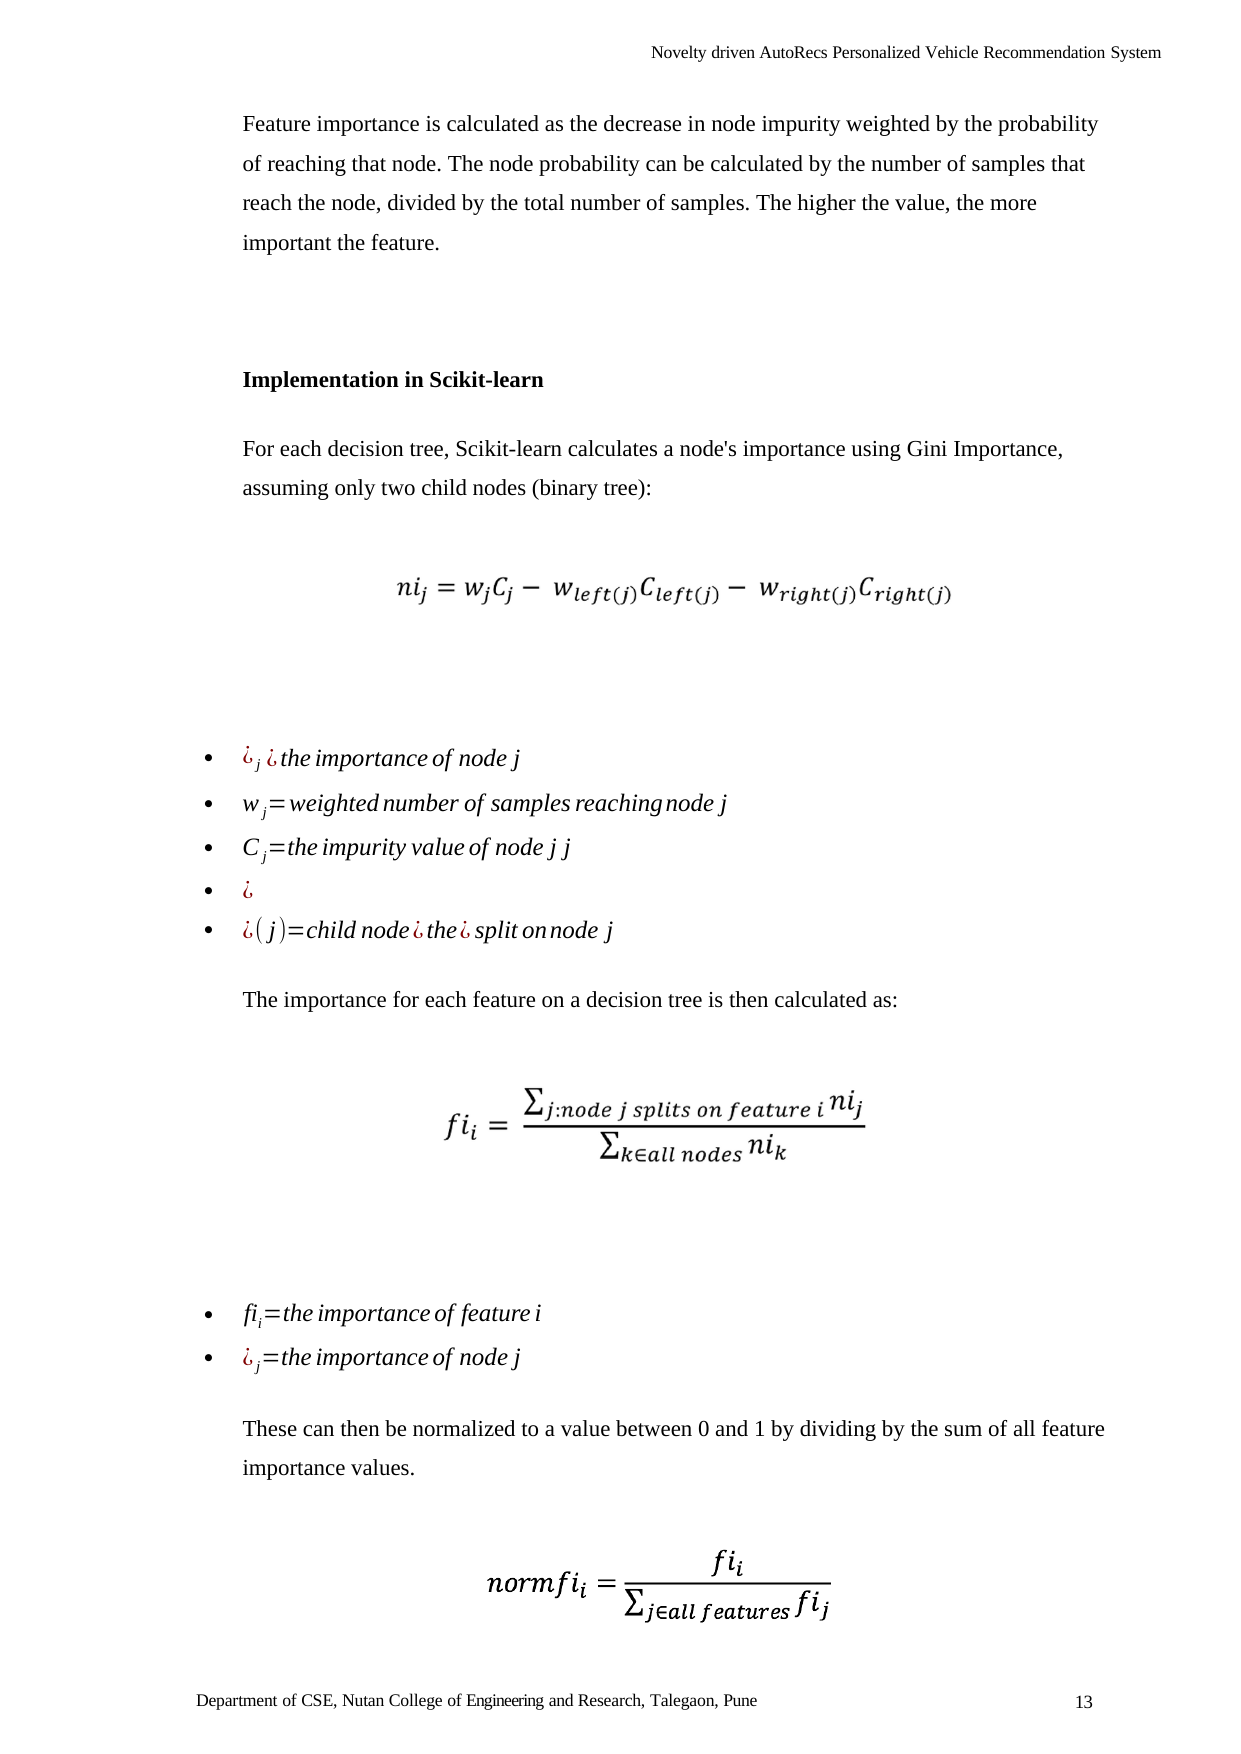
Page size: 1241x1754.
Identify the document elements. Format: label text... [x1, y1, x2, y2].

text For each decision tree, Scikit-learn calculates a node's importance using Gini Importance, assuming only two child nodes (binary tree): [242, 434, 1116, 500]
picture [336, 1523, 1022, 1640]
text Feature importance is calculated as the decrease in node impurity weighted by the probability of reaching that node. The node probability can be calculated by the number of samples that reach the node, divided by the total number of samples. The higher the value, the more important the feature. [242, 110, 1116, 255]
picture [373, 542, 985, 630]
list ​ [205, 742, 1116, 774]
picture [323, 1054, 1035, 1187]
text These can then be normalized to a value between 0 and 1 by dividing by the sum of all feature importance values. [242, 1415, 1116, 1481]
text Implementation in Scikit-learn [242, 366, 1116, 392]
text The importance for each feature on a decision tree is then calculated as: [242, 986, 1116, 1012]
